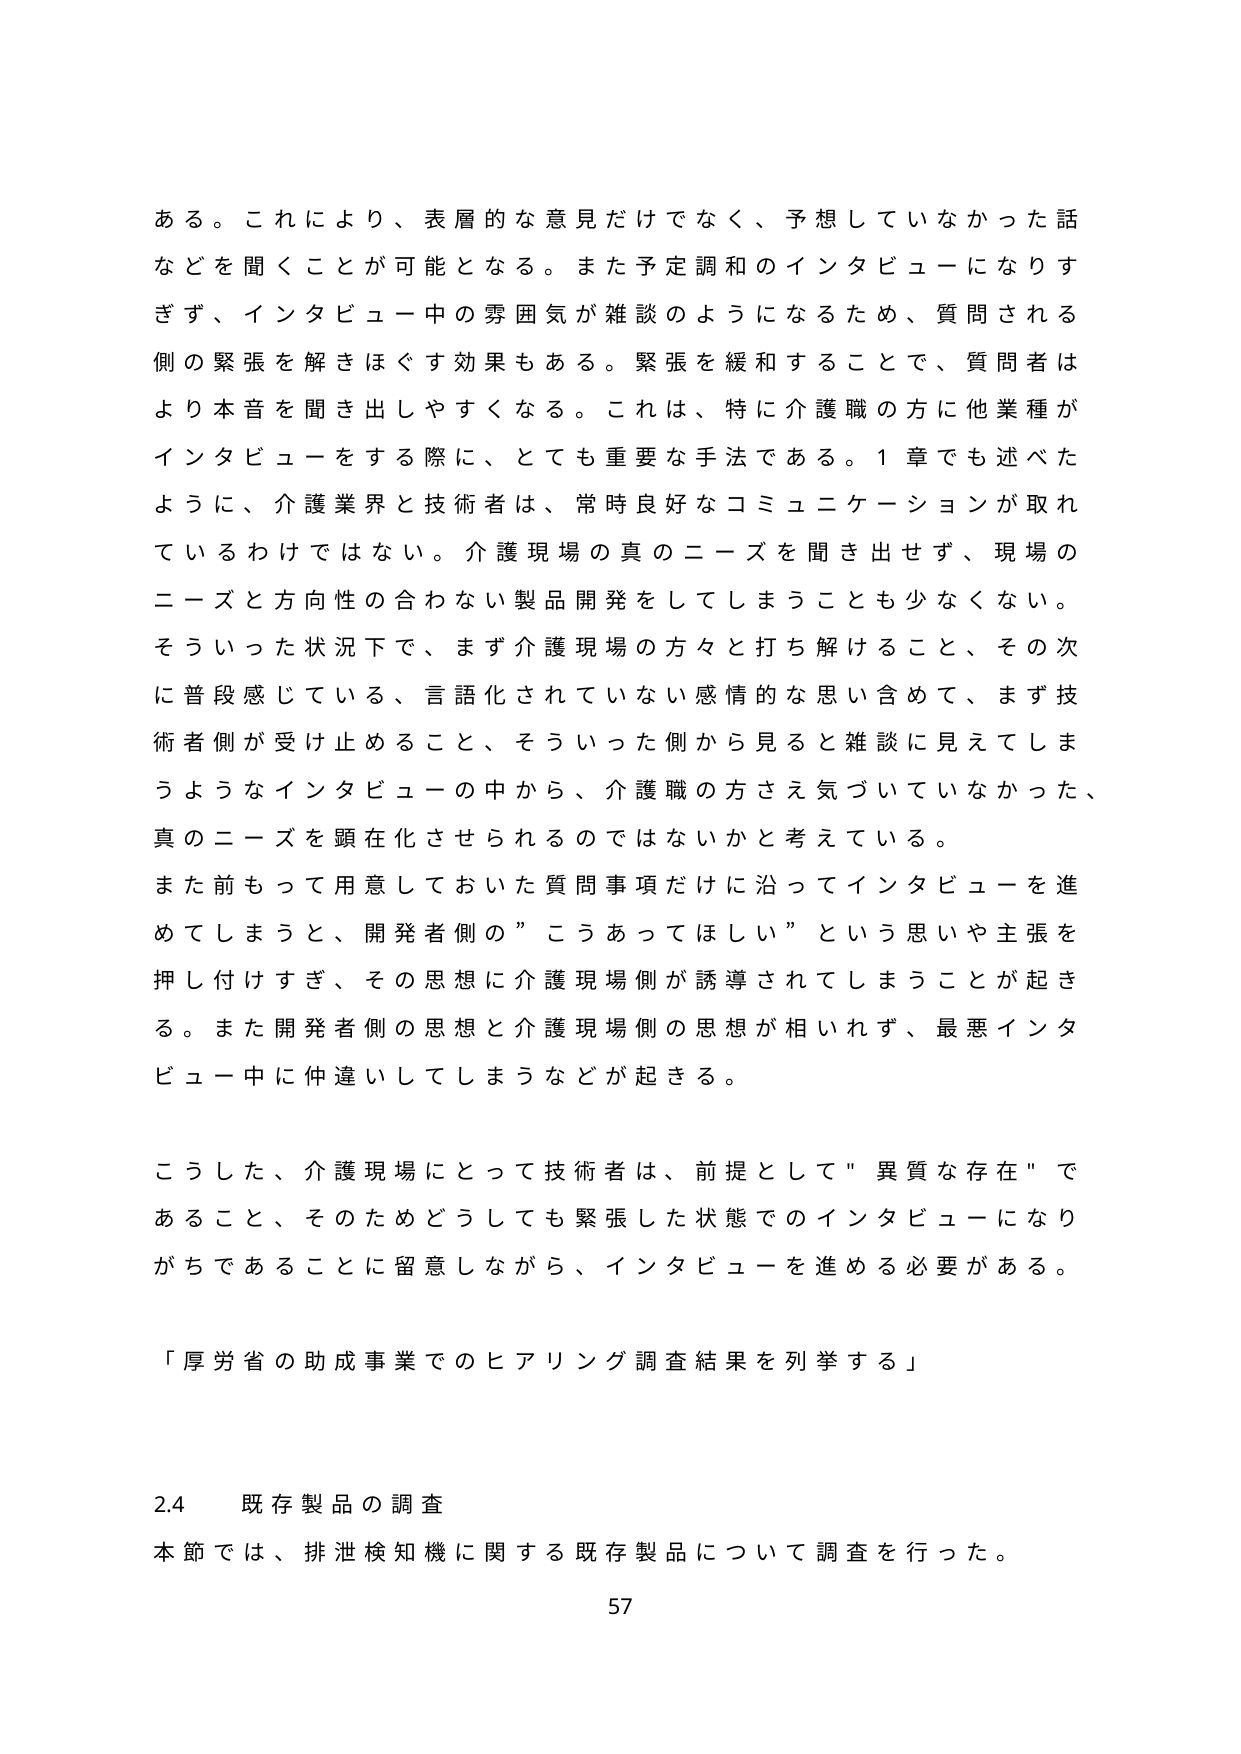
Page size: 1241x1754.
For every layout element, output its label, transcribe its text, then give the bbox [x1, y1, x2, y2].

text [153, 194, 1087, 860]
text 2.4 既存製品の調査 [153, 1479, 1087, 1527]
text 本節では、排泄検知機に関する既存製品について調査を行った。 [153, 1527, 1087, 1574]
text 「厚労省の助成事業でのヒアリング調査結果を列挙する」 [153, 1336, 1087, 1384]
text また前もって用意しておいた質問事項だけに沿ってインタビューを進めてしまうと、開発者側の”こうあってほしい”という思いや主張を押し付けすぎ、その思想に介護現場側が誘導されてしまうことが起きる。また開発者側の思想と介護現場側の思想が相いれず、最悪インタビュー中に仲違いしてしまうなどが起きる。 [153, 860, 1087, 1098]
text こうした、介護現場にとって技術者は、前提として"異質な存在"であること、そのためどうしても緊張した状態でのインタビューになりがちであることに留意しながら、インタビューを進める必要がある。 [153, 1146, 1087, 1289]
